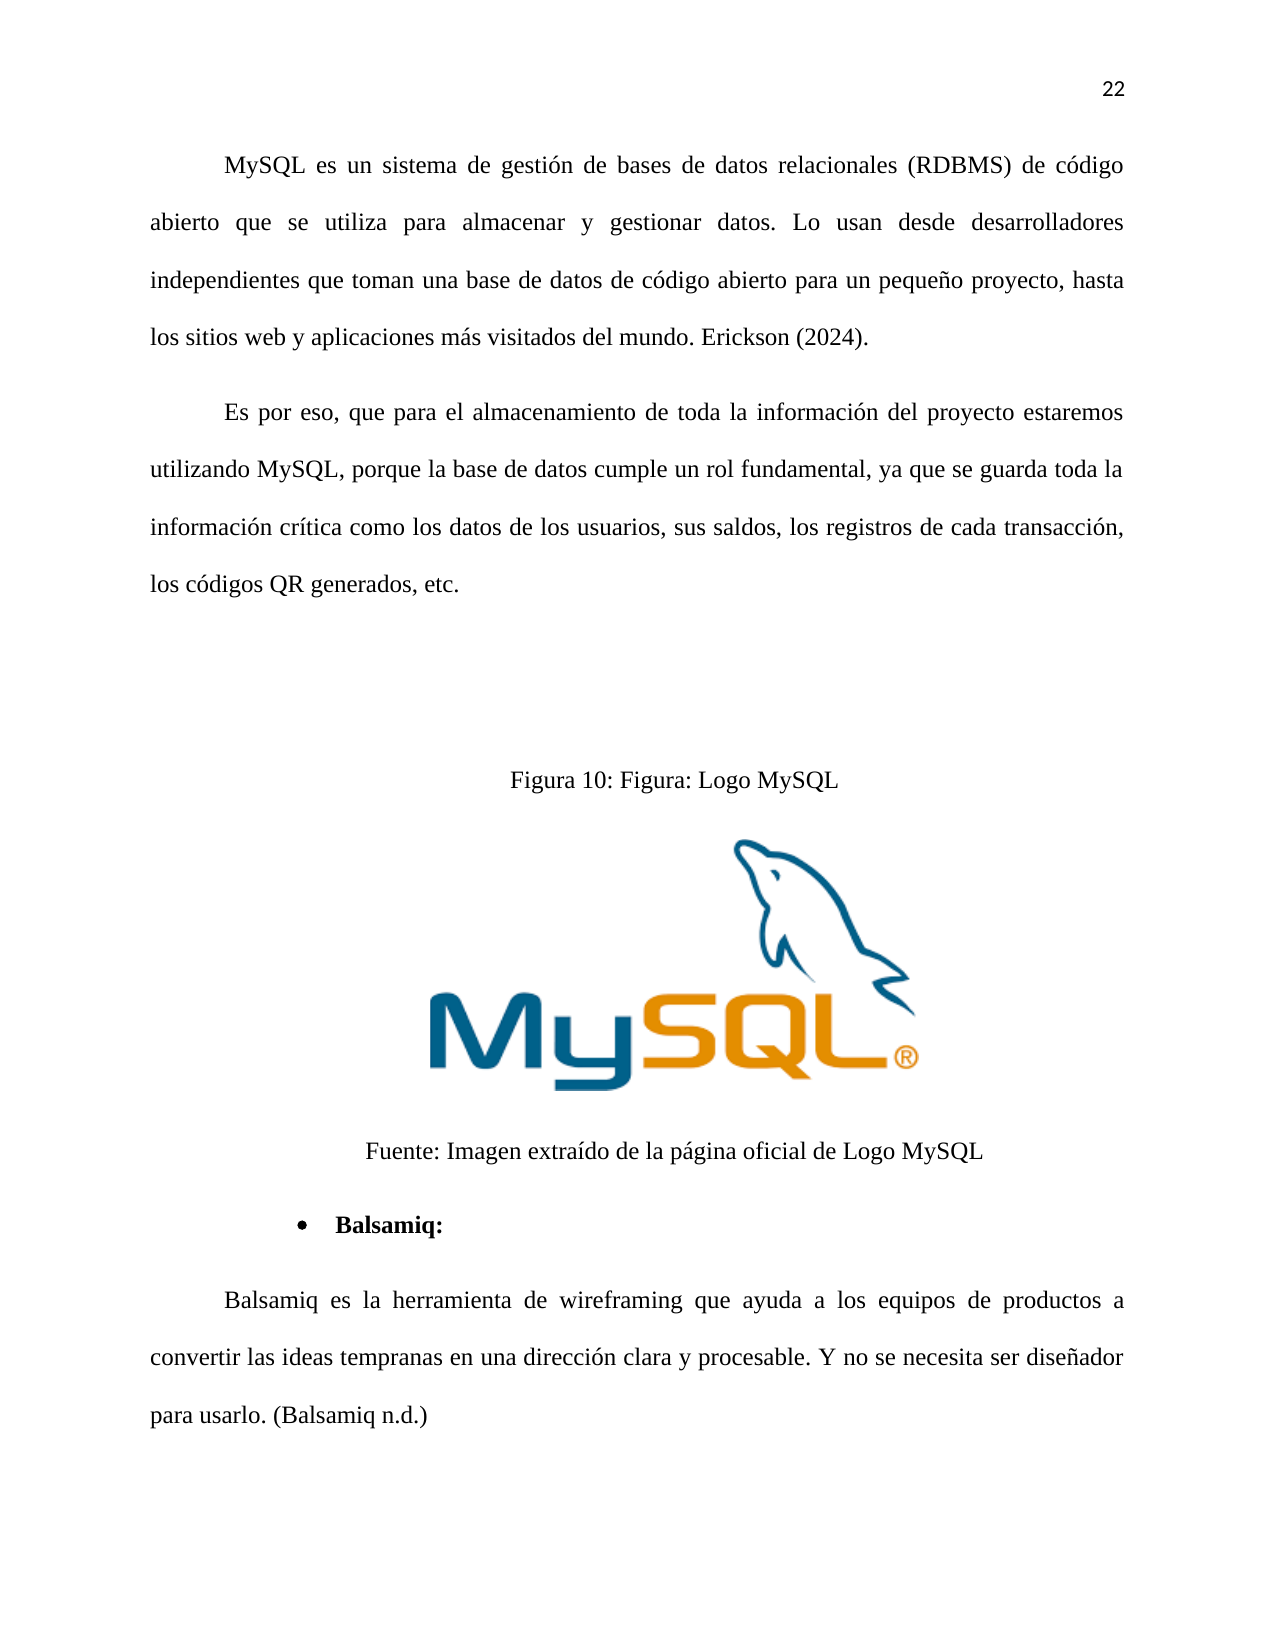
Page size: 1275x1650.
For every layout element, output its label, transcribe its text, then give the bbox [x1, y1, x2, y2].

text Balsamiq es la herramienta de wireframing que ayuda a los equipos de productos a convertir las ideas tempranas en una dirección clara y procesable. Y no se necesita ser diseñador para usarlo. (Balsamiq n.d.) [150, 1285, 1125, 1428]
picture [430, 839, 919, 1091]
text Fuente: Imagen extraído de la página oficial de Logo MySQL [150, 1136, 1125, 1165]
text Figura 10: Figura: Logo MySQL [150, 765, 1125, 794]
list Balsamiq: [298, 1211, 1125, 1239]
text Es por eso, que para el almacenamiento de toda la información del proyecto estaremos utilizando MySQL, porque la base de datos cumple un rol fundamental, ya que se guarda toda la información crítica como los datos de los usuarios, sus saldos, los registros de cada transacción, los códigos QR generados, etc. [150, 397, 1125, 598]
text MySQL es un sistema de gestión de bases de datos relacionales (RDBMS) de código abierto que se utiliza para almacenar y gestionar datos. Lo usan desde desarrolladores independientes que toman una base de datos de código abierto para un pequeño proyecto, hasta los sitios web y aplicaciones más visitados del mundo. Erickson (2024). [150, 150, 1125, 351]
